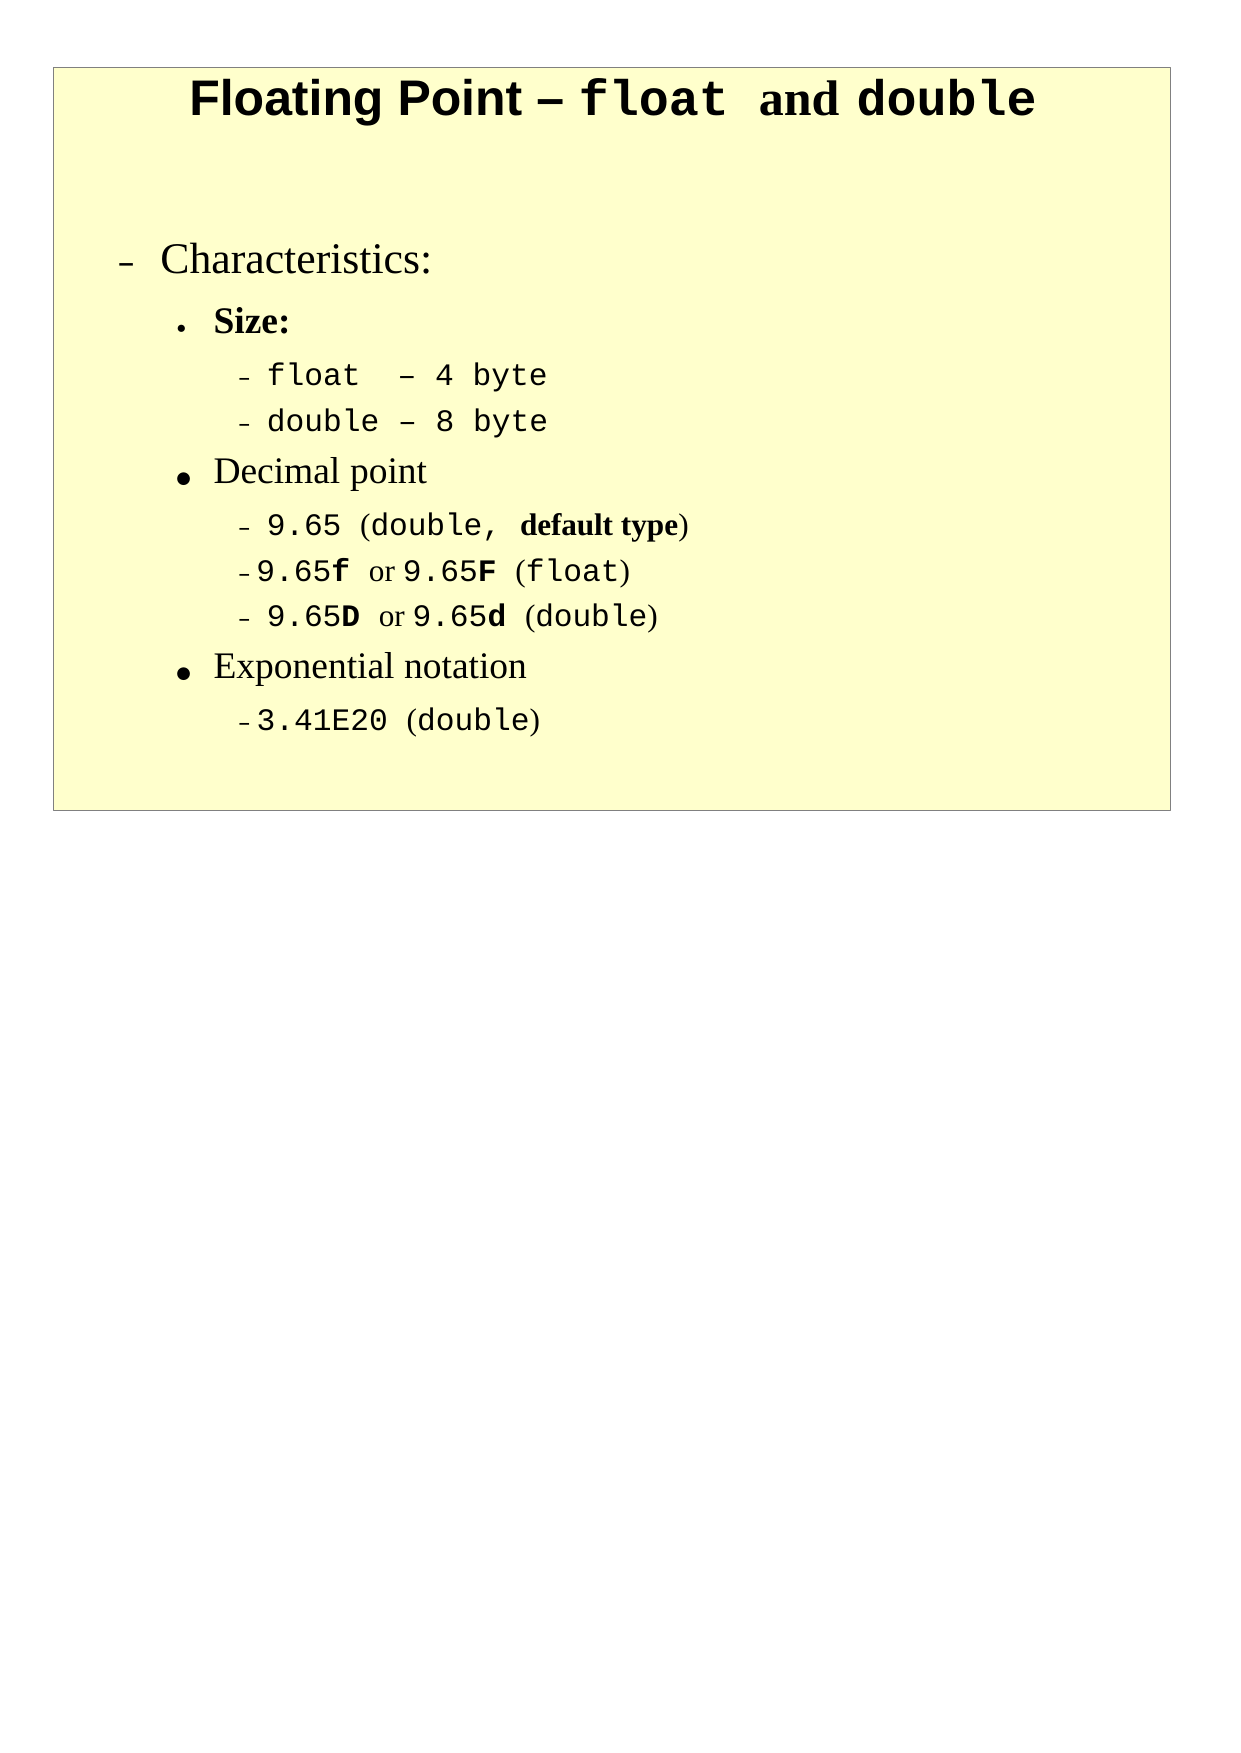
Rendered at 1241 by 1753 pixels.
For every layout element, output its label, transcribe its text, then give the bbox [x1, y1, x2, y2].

text – 3.41E20 (double) [238, 701, 1205, 740]
list 9.65D or 9.65d (double) [238, 597, 1205, 636]
list Exponential notation [176, 643, 1205, 686]
list float – 4 byte [238, 359, 1205, 395]
list Decimal point [176, 448, 1205, 491]
text – 9.65f or 9.65F (float) [238, 552, 1205, 590]
list Size: [176, 298, 1205, 341]
list 9.65 (double, default type) [238, 506, 1205, 545]
list Characteristics: [118, 233, 1205, 283]
list double – 8 byte [238, 405, 1205, 441]
text Floating Point – float and double [108, 69, 1117, 131]
